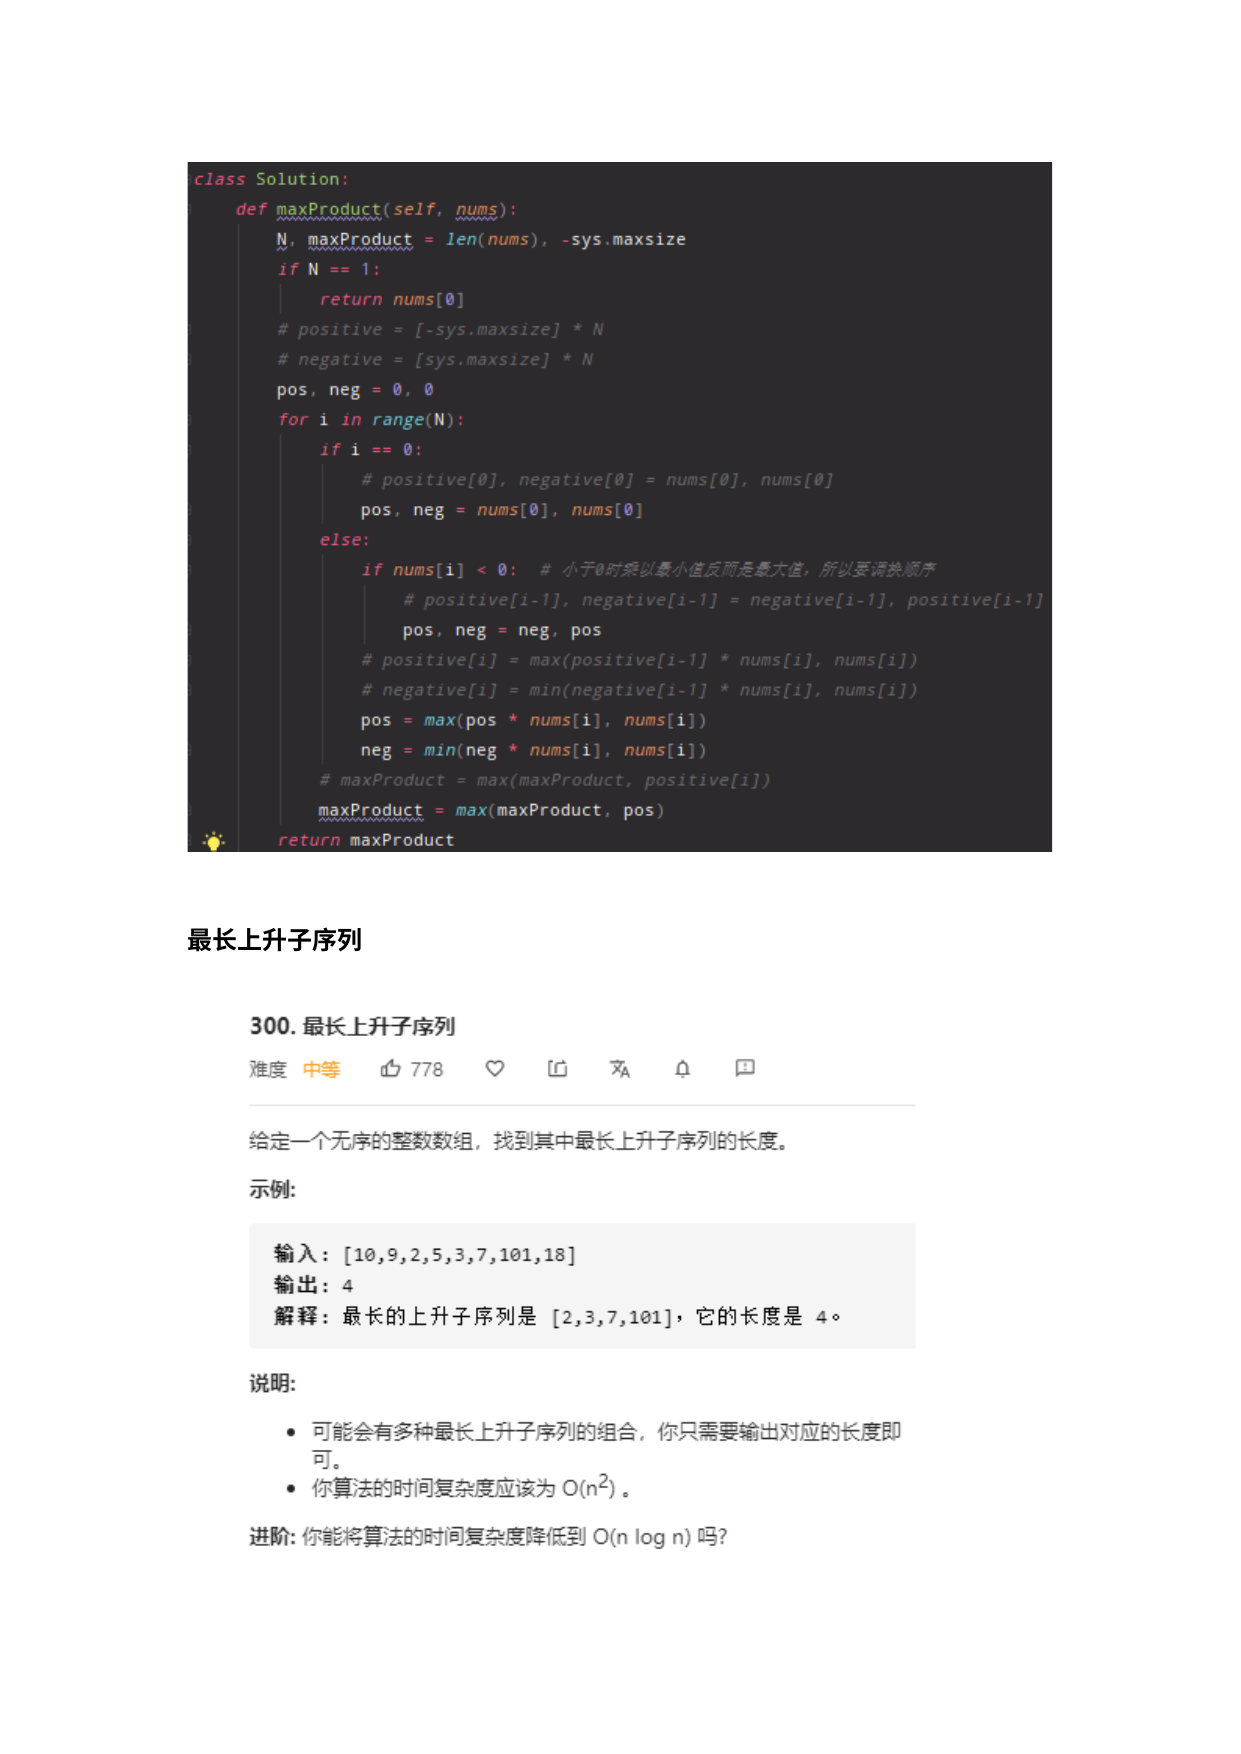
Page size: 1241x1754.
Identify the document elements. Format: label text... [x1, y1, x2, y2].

picture [187, 162, 1053, 852]
subtitle 最长上升子序列 [187, 906, 1053, 971]
picture [231, 1000, 916, 1560]
